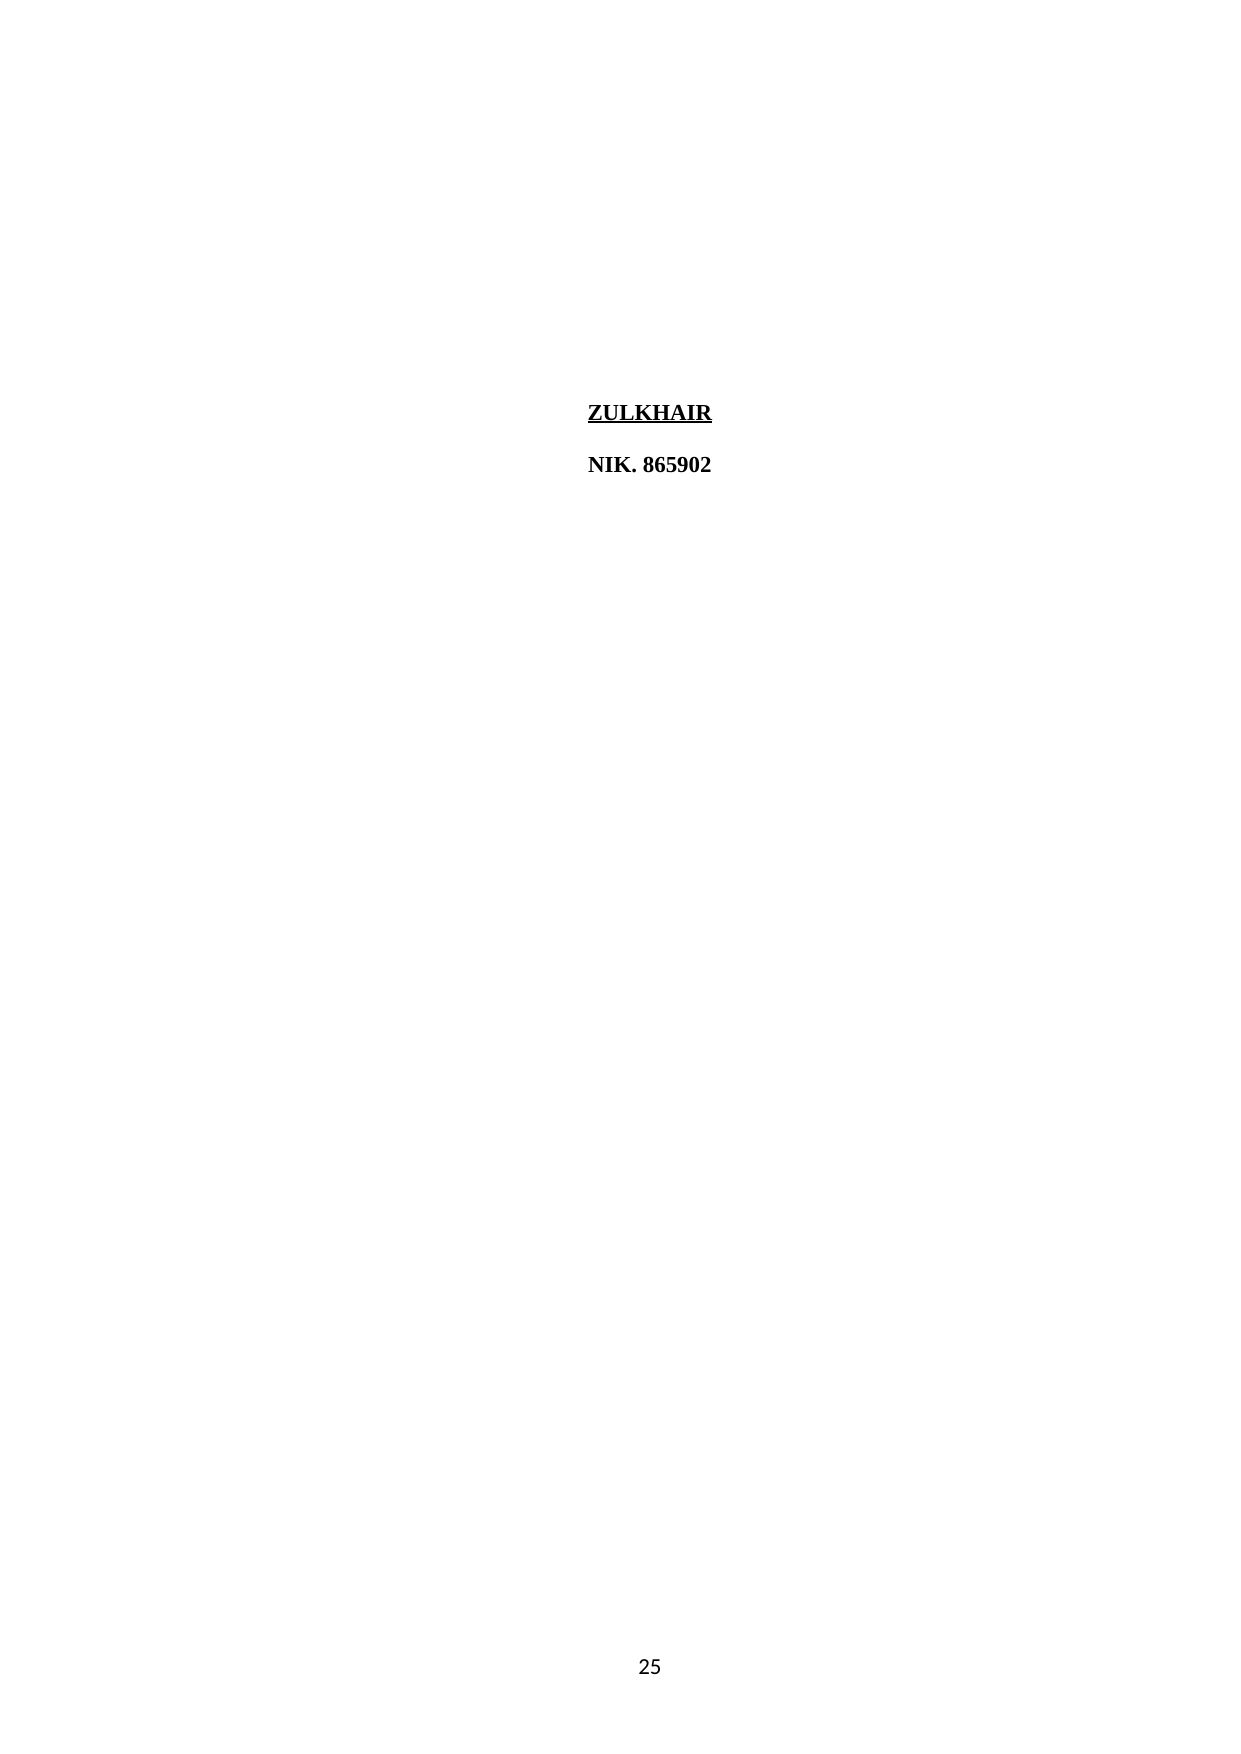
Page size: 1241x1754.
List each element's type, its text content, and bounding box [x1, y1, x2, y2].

text ZULKHAIR [236, 398, 1063, 425]
text NIK. 865902 [236, 451, 1063, 478]
